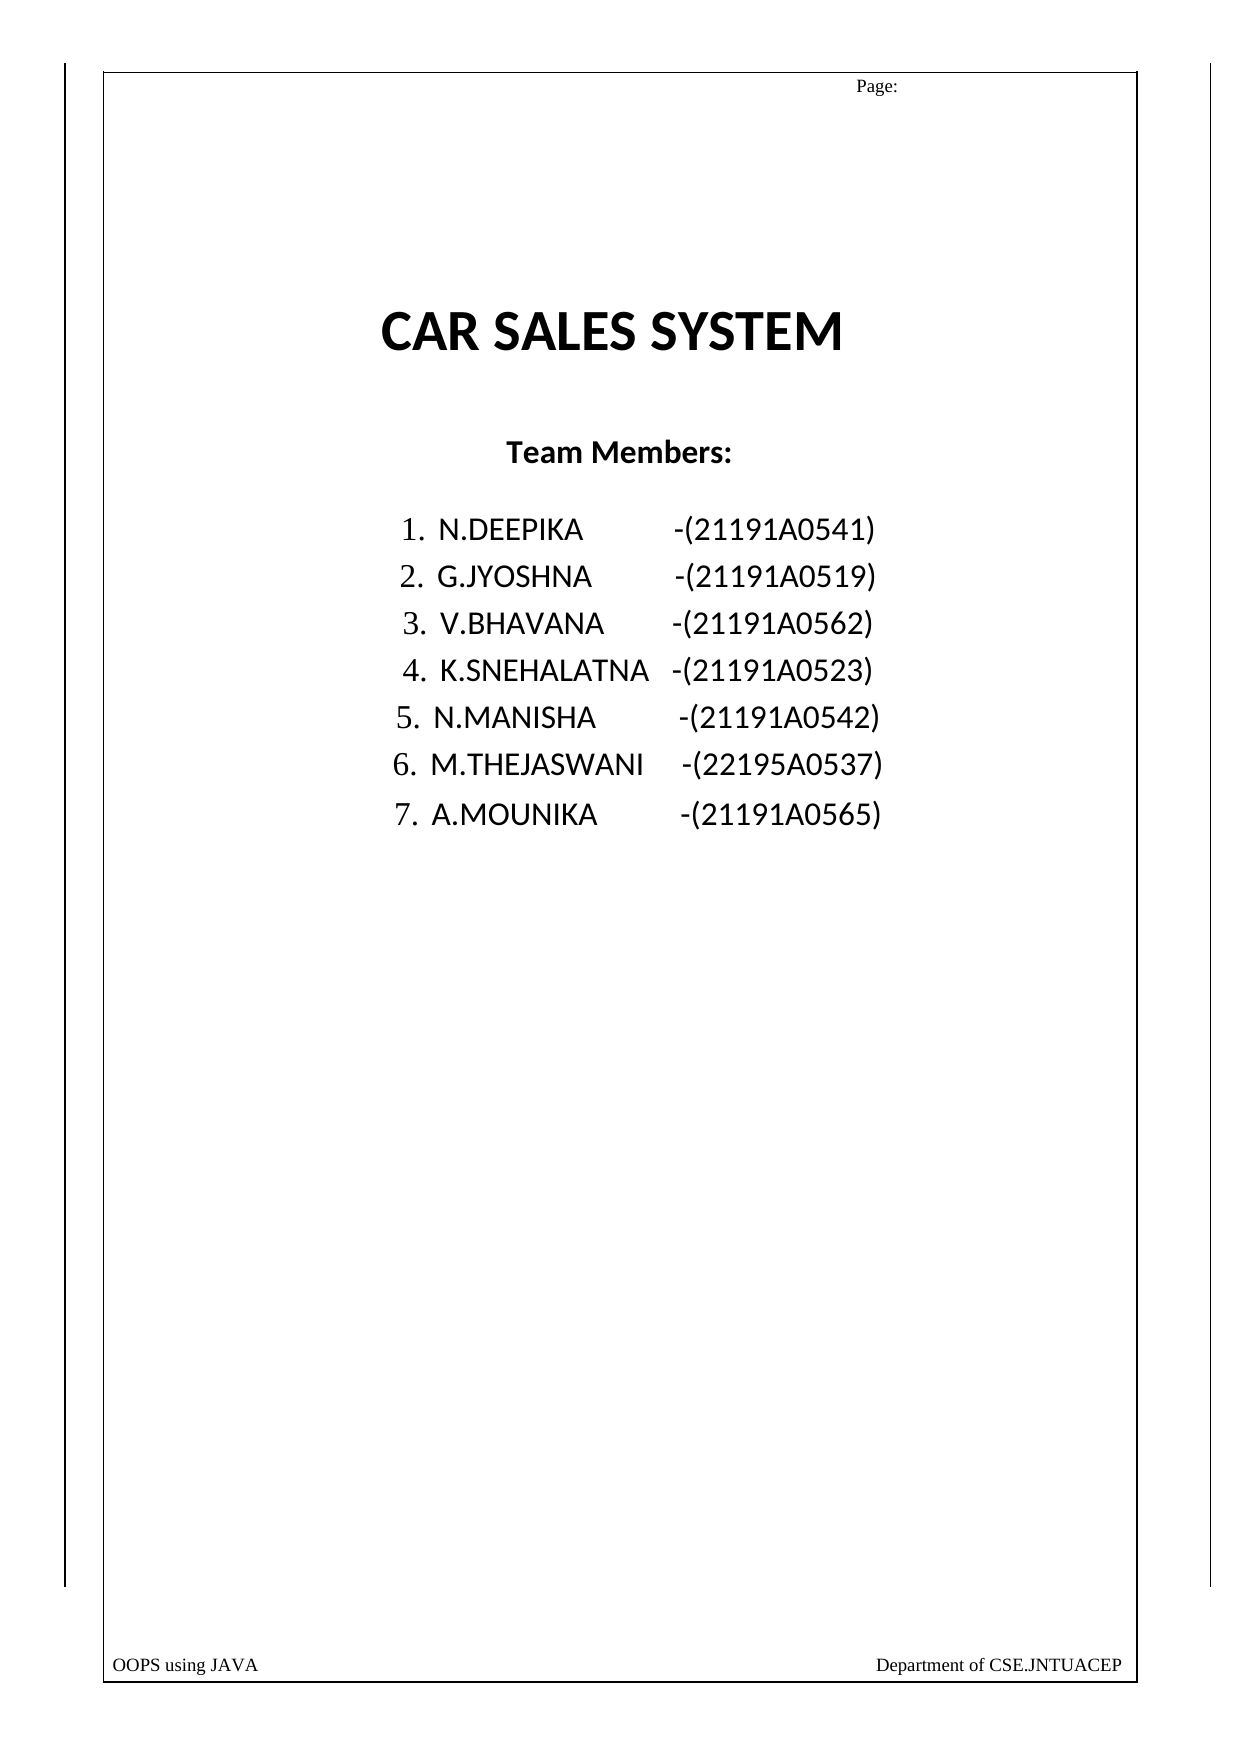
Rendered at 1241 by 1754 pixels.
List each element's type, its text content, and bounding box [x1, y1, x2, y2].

list A.MOUNIKA -(21191A0565) [148, 793, 1128, 834]
list N.MANISHA -(21191A0542) [148, 696, 1128, 737]
text Team Members: [111, 431, 1128, 472]
list G.JYOSHNA -(21191A0519) [148, 555, 1128, 596]
text CAR SALES SYSTEM [112, 294, 1113, 365]
list N.DEEPIKA -(21191A0541) [148, 508, 1128, 549]
list M.THEJASWANI -(22195A0537) [148, 743, 1128, 783]
list V.BHAVANA -(21191A0562) [148, 602, 1128, 643]
list K.SNEHALATNA -(21191A0523) [148, 649, 1128, 689]
